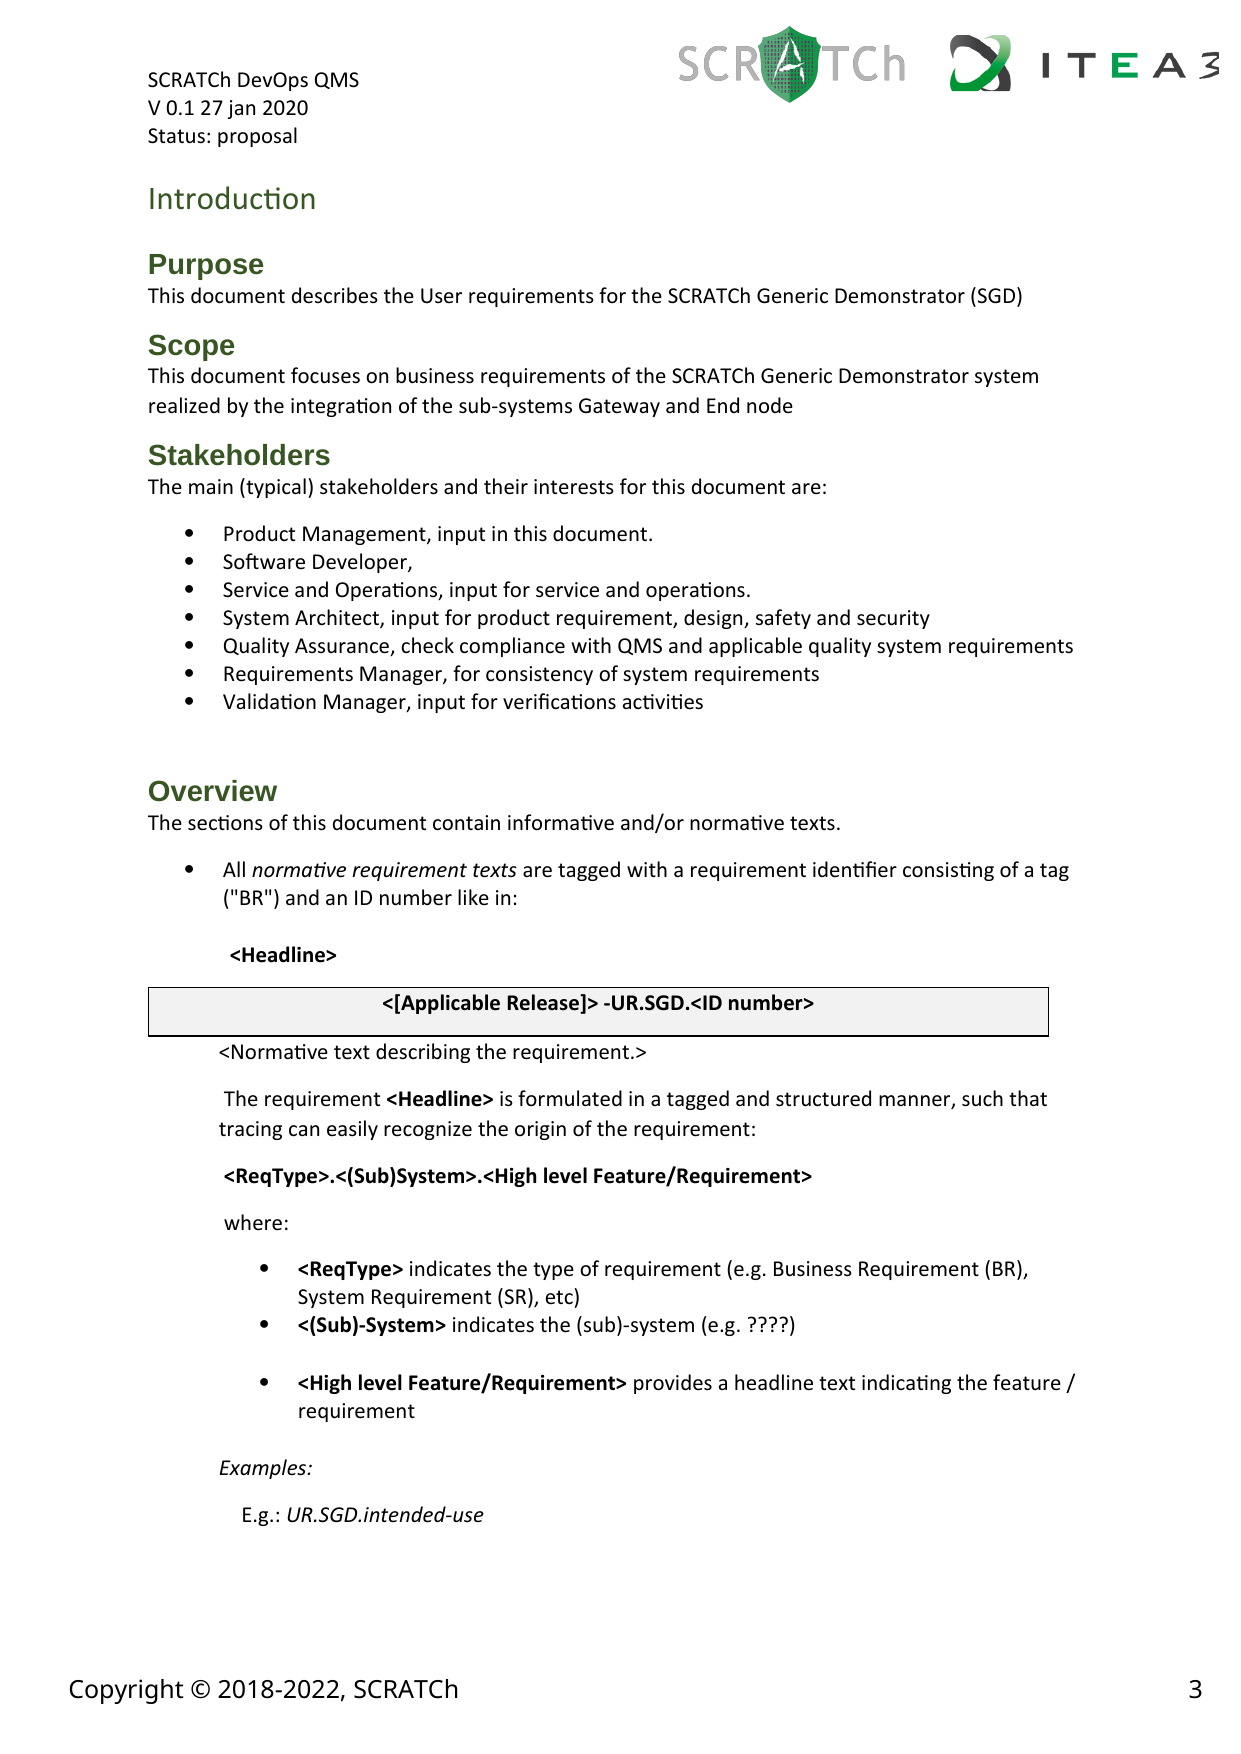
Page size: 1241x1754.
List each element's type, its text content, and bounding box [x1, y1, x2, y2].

text Overview [148, 774, 1093, 808]
text E.g.: UR.SGD.intended-use [218, 1500, 1093, 1528]
text where: [218, 1208, 1093, 1236]
list Quality Assurance, check compliance with QMS and applicable quality system requirements [185, 631, 1093, 659]
list System Architect, input for product requirement, design, safety and security [185, 603, 1093, 631]
text This document describes the User requirements for the SCRATCh Generic Demonstrator (SGD) [148, 281, 1093, 309]
text Introduction [148, 177, 1093, 218]
list <High level Feature/Requirement> provides a headline text indicating the feature / requirement [260, 1368, 1093, 1424]
list <ReqType> indicates the type of requirement (e.g. Business Requirement (BR), System Requirement (SR), etc) [260, 1254, 1093, 1311]
text <ReqType>.<(Sub)System>.<High level Feature/Requirement> [218, 1161, 1093, 1189]
text This document focuses on business requirements of the SCRATCh Generic Demonstrator system realized by the integration of the sub-systems Gateway and End node [148, 361, 1093, 419]
text The requirement <Headline> is formulated in a tagged and structured manner, such that tracing can easily recognize the origin of the requirement: [218, 1084, 1093, 1142]
picture [950, 35, 1219, 92]
picture [671, 21, 913, 106]
text Scope [148, 328, 1093, 361]
list <(Sub)-System> indicates the (sub)-system (e.g. ????) [260, 1311, 1093, 1338]
text Stakeholders [148, 438, 1093, 472]
text Examples: [218, 1453, 1093, 1481]
text <Normative text describing the requirement.> [218, 1037, 1093, 1065]
list Requirements Manager, for consistency of system requirements [185, 659, 1093, 687]
text Purpose [148, 247, 1093, 281]
text <Headline> [224, 940, 1093, 968]
text The sections of this document contain informative and/or normative texts. [148, 808, 1093, 836]
list Product Management, input in this document. [185, 519, 1093, 547]
table_header <[Applicable Release]> -UR.SGD.<ID number> [149, 988, 1048, 1035]
list Service and Operations, input for service and operations. [185, 575, 1093, 603]
list Software Developer, [185, 547, 1093, 575]
list All normative requirement texts are tagged with a requirement identifier consisting of a tag ("BR") and an ID number like in: [185, 855, 1093, 911]
list Validation Manager, input for verifications activities [185, 687, 1093, 715]
text The main (typical) stakeholders and their interests for this document are: [148, 472, 1093, 500]
